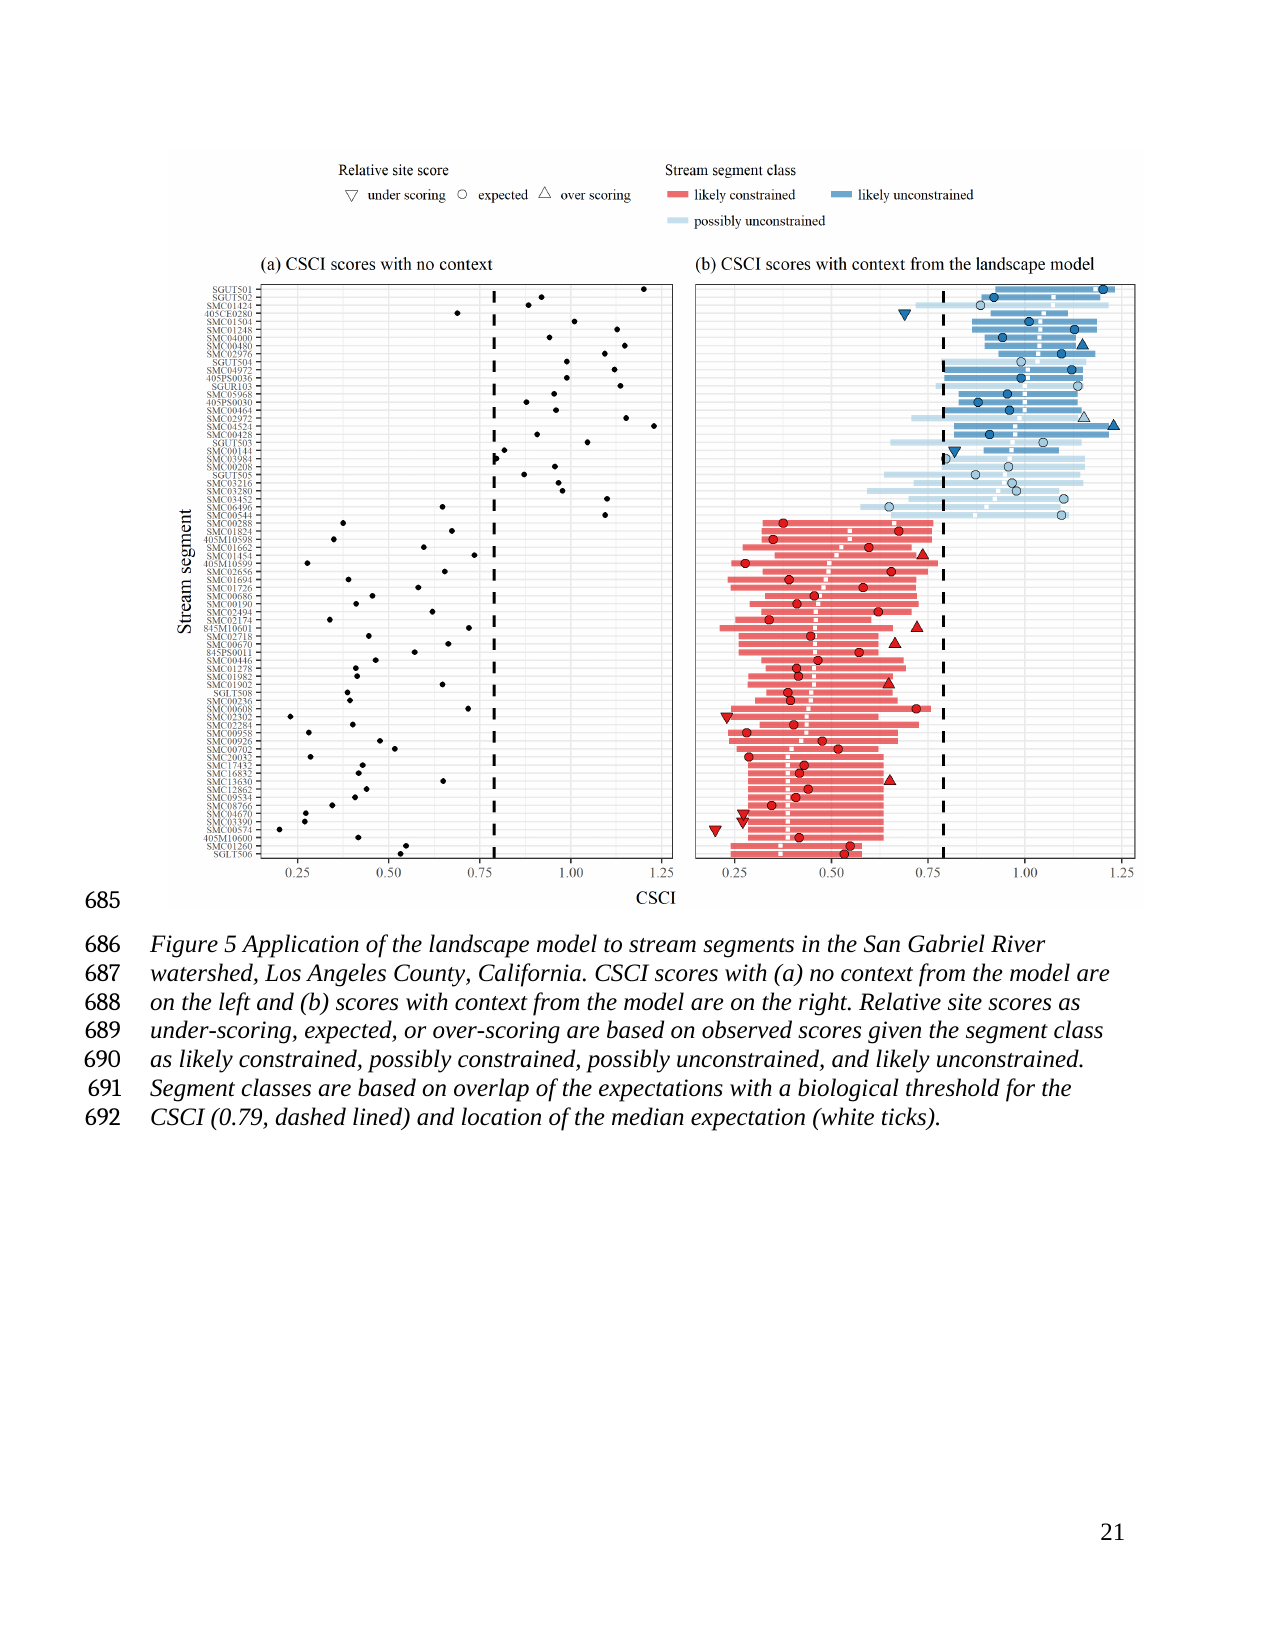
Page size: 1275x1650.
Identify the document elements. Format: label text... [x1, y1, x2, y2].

picture [168, 150, 1144, 909]
text Figure 5 Application of the landscape model to stream segments in the San Gabriel River watershed, Los Angeles County, California. CSCI scores with (a) no context from the model are on the left and (b) scores with context from the model are on the right. Relative site scores as under-scoring, expected, or over-scoring are based on observed scores given the segment class as likely constrained, possibly constrained, possibly unconstrained, and likely unconstrained. Segment classes are based on overlap of the expectations with a biological threshold for the CSCI (0.79, dashed lined) and location of the median expectation (white ticks). [150, 929, 1125, 1130]
